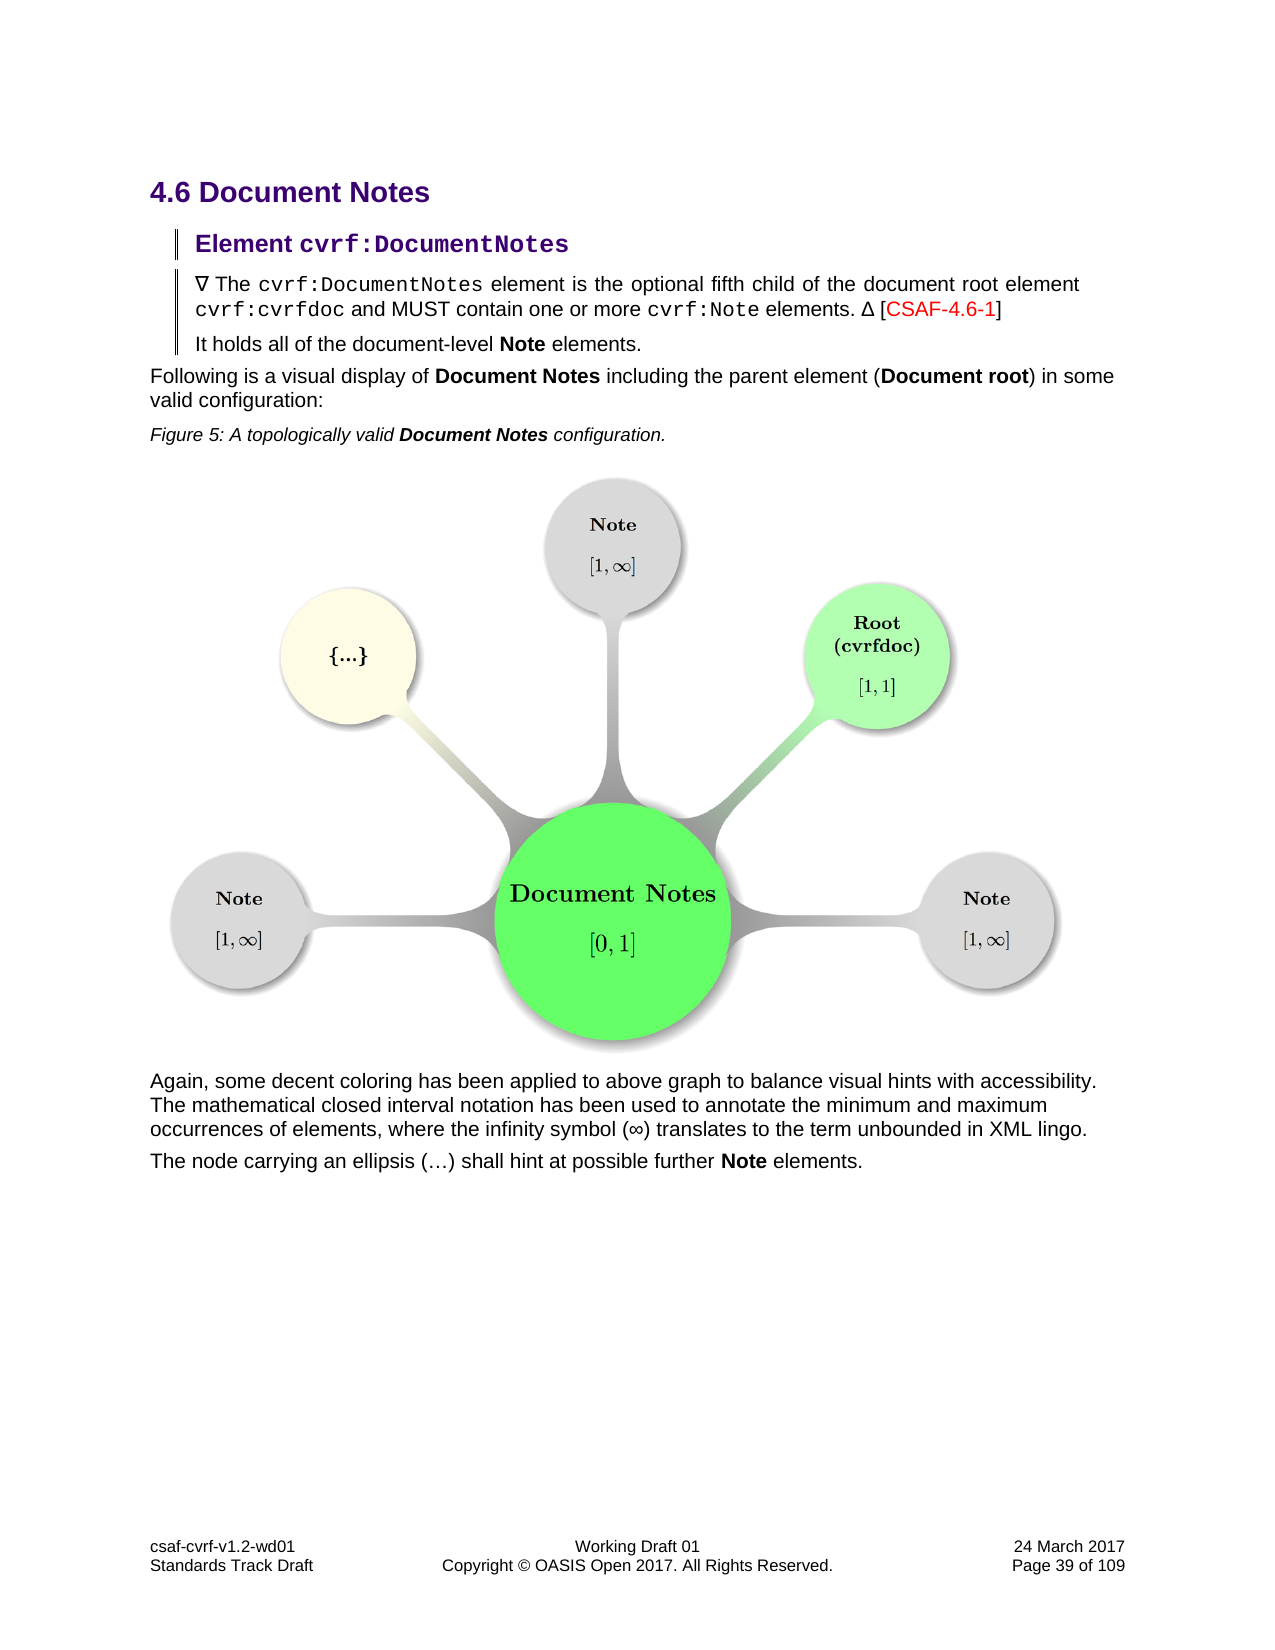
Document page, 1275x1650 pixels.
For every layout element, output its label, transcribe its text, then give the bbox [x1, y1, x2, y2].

text The node carrying an ellipsis (…) shall hint at possible further Note elements. [150, 1149, 1125, 1173]
text ∇ The cvrf:DocumentNotes element is the optional fifth child of the document root element cvrf:cvrfdoc and MUST contain one or more cvrf:Note elements. ∆ [CSAF-4.6-1] [178, 269, 1080, 323]
picture [150, 458, 1075, 1061]
text Following is a visual display of Document Notes including the parent element (Document root) in some valid configuration: [150, 364, 1125, 412]
subtitle Element cvrf:DocumentNotes [178, 229, 1125, 260]
text It holds all of the document-level Note elements. [178, 331, 1080, 355]
subtitle Document Notes [150, 175, 1125, 208]
text Again, some decent coloring has been applied to above graph to balance visual hints with accessibility. The mathematical closed interval notation has been used to annotate the minimum and maximum occurrences of elements, where the infinity symbol (∞) translates to the term unbounded in XML lingo. [150, 1069, 1125, 1141]
